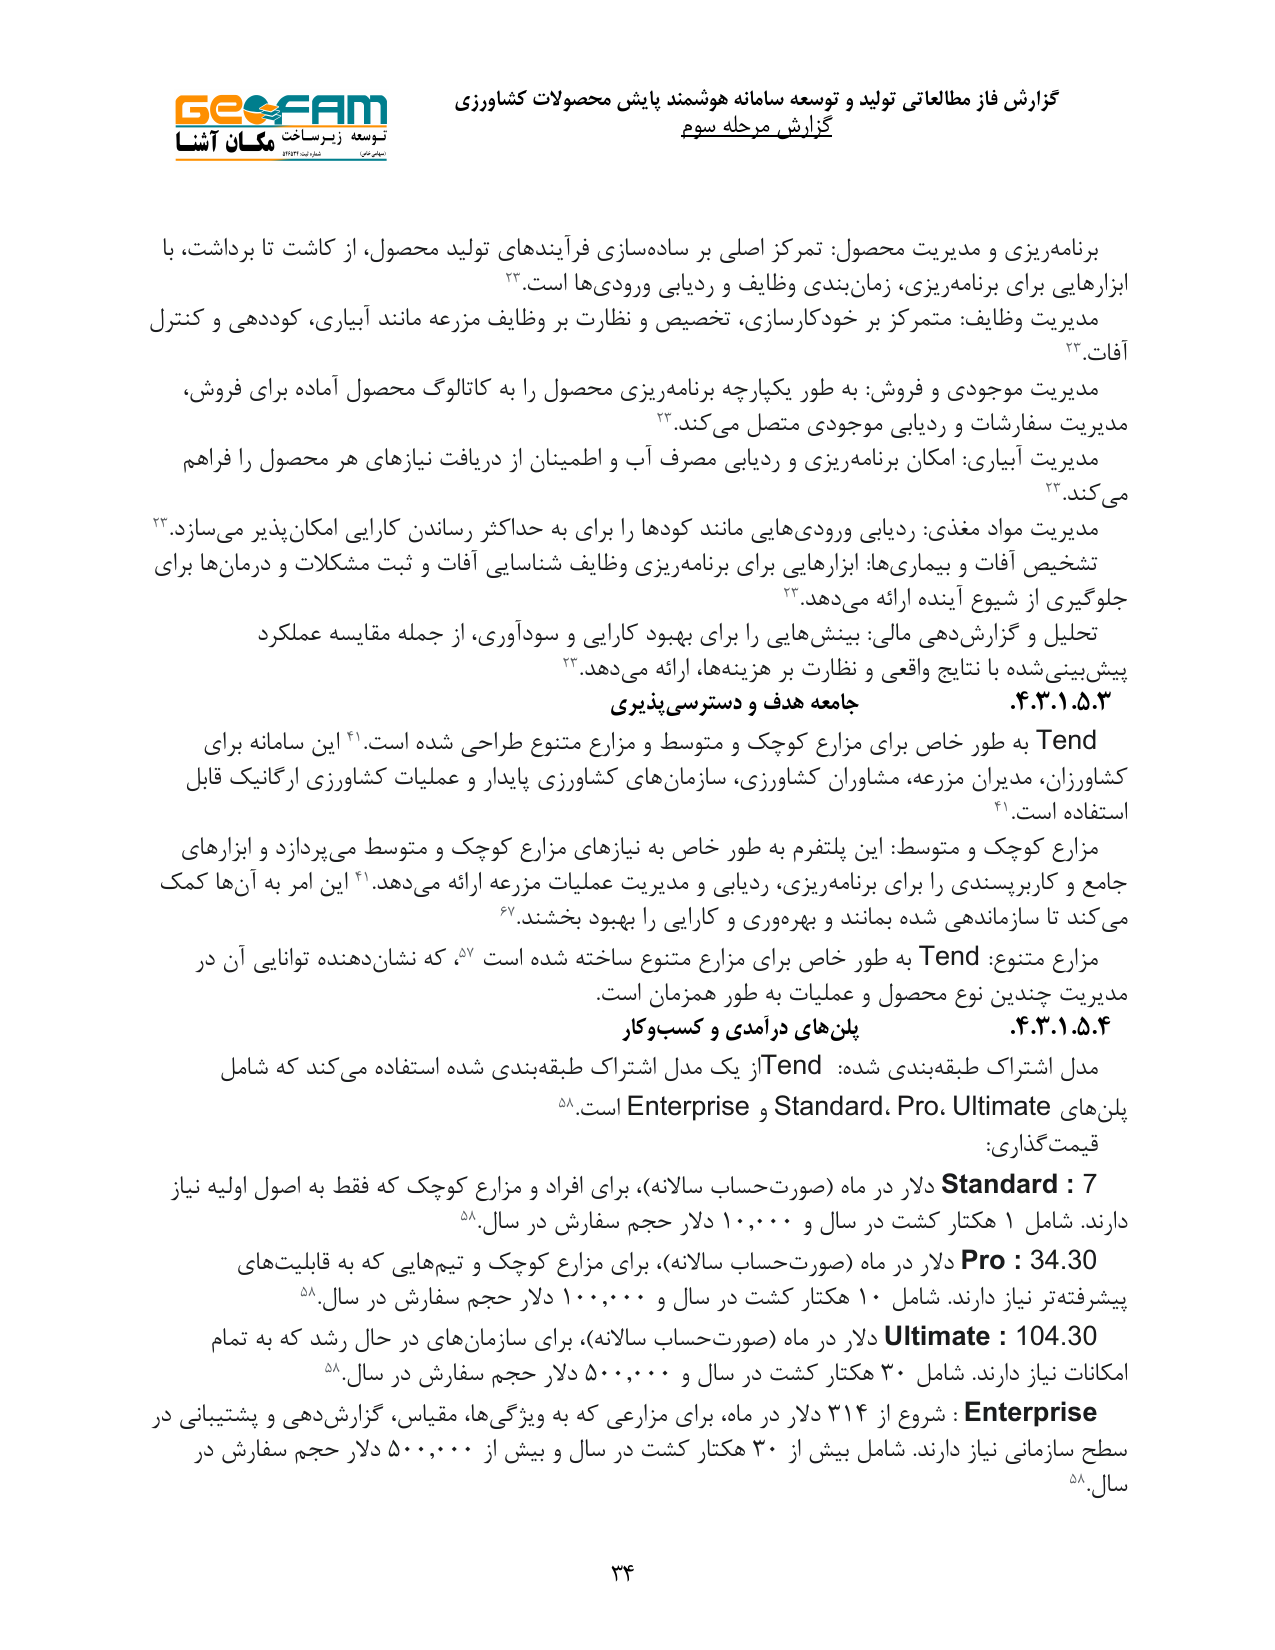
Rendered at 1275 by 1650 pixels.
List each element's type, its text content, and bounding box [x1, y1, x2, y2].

text مزارع کوچک و متوسط: این پلتفرم به طور خاص به نیازهای مزارع کوچک و متوسط می‌پردازد و ابزارهای جامع و کاربرپسندی را برای برنامه‌ریزی، ردیابی و مدیریت عملیات مزرعه ارائه می‌دهد.41 این امر به آن‌ها کمک می‌کند تا سازماندهی شده بمانند و بهره‌وری و کارایی را بهبود بخشند.67 [148, 835, 1127, 934]
subtitle جامعه هدف و دسترسی‌پذیری [148, 691, 1009, 718]
text Ultimate : 104.30 دلار در ماه (صورت‌حساب سالانه)، برای سازمان‌های در حال رشد که به تمام امکانات نیاز دارند. شامل 30 هکتار کشت در سال و 500,000 دلار حجم سفارش در سال.58 [148, 1320, 1127, 1391]
text Tend به طور خاص برای مزارع کوچک و متوسط و مزارع متنوع طراحی شده است.41 این سامانه برای کشاورزان، مدیران مزرعه، مشاوران کشاورزی، سازمان‌های کشاورزی پایدار و عملیات کشاورزی ارگانیک قابل استفاده است.41 [148, 724, 1127, 829]
subtitle پلن‌های درآمدی و کسب‌وکار [148, 1016, 1009, 1043]
text برنامه‌ریزی و مدیریت محصول: تمرکز اصلی بر ساده‌سازی فرآیندهای تولید محصول، از کاشت تا برداشت، با ابزارهایی برای برنامه‌ریزی، زمان‌بندی وظایف و ردیابی ورودی‌ها است.23 [148, 236, 1127, 301]
text قیمت‌گذاری: [148, 1133, 1127, 1162]
picture [174, 89, 389, 168]
text Pro : 34.30 دلار در ماه (صورت‌حساب سالانه)، برای مزارع کوچک و تیم‌هایی که به قابلیت‌های پیشرفته‌تر نیاز دارند. شامل 10 هکتار کشت در سال و 100,000 دلار حجم سفارش در سال.58 [148, 1244, 1127, 1314]
text مدیریت آبیاری: امکان برنامه‌ریزی و ردیابی مصرف آب و اطمینان از دریافت نیازهای هر محصول را فراهم می‌کند.23 [148, 446, 1127, 511]
text مزارع متنوع: Tend به طور خاص برای مزارع متنوع ساخته شده است 57، که نشان‌دهنده توانایی آن در مدیریت چندین نوع محصول و عملیات به طور همزمان است. [148, 940, 1127, 1011]
text مدیریت وظایف: متمرکز بر خودکارسازی، تخصیص و نظارت بر وظایف مزرعه مانند آبیاری، کوددهی و کنترل آفات.23 [148, 306, 1127, 371]
text Enterprise : شروع از 314 دلار در ماه، برای مزارعی که به ویژگی‌ها، مقیاس، گزارش‌دهی و پشتیبانی در سطح سازمانی نیاز دارند. شامل بیش از 30 هکتار کشت در سال و بیش از 500,000 دلار حجم سفارش در سال.58 [148, 1396, 1127, 1502]
text مدیریت موجودی و فروش: به طور یکپارچه برنامه‌ریزی محصول را به کاتالوگ محصول آماده برای فروش، مدیریت سفارشات و ردیابی موجودی متصل می‌کند.23 [148, 376, 1127, 441]
text مدیریت مواد مغذی: ردیابی ورودی‌هایی مانند کودها را برای به حداکثر رساندن کارایی امکان‌پذیر می‌سازد.23 [148, 516, 1127, 546]
text Standard : 7 دلار در ماه (صورت‌حساب سالانه)، برای افراد و مزارع کوچک که فقط به اصول اولیه نیاز دارند. شامل 1 هکتار کشت در سال و 10,000 دلار حجم سفارش در سال.58 [148, 1168, 1127, 1238]
text مدل اشتراک طبقه‌بندی شده: Tendاز یک مدل اشتراک طبقه‌بندی شده استفاده می‌کند که شامل پلن‌های Standard، Pro، Ultimate و Enterprise است.58 [148, 1049, 1127, 1126]
text تشخیص آفات و بیماری‌ها: ابزارهایی برای برنامه‌ریزی وظایف شناسایی آفات و ثبت مشکلات و درمان‌ها برای جلوگیری از شیوع آینده ارائه می‌دهد.23 [148, 551, 1127, 616]
text تحلیل و گزارش‌دهی مالی: بینش‌هایی را برای بهبود کارایی و سودآوری، از جمله مقایسه عملکرد پیش‌بینی‌شده با نتایج واقعی و نظارت بر هزینه‌ها، ارائه می‌دهد.23 [148, 621, 1127, 686]
